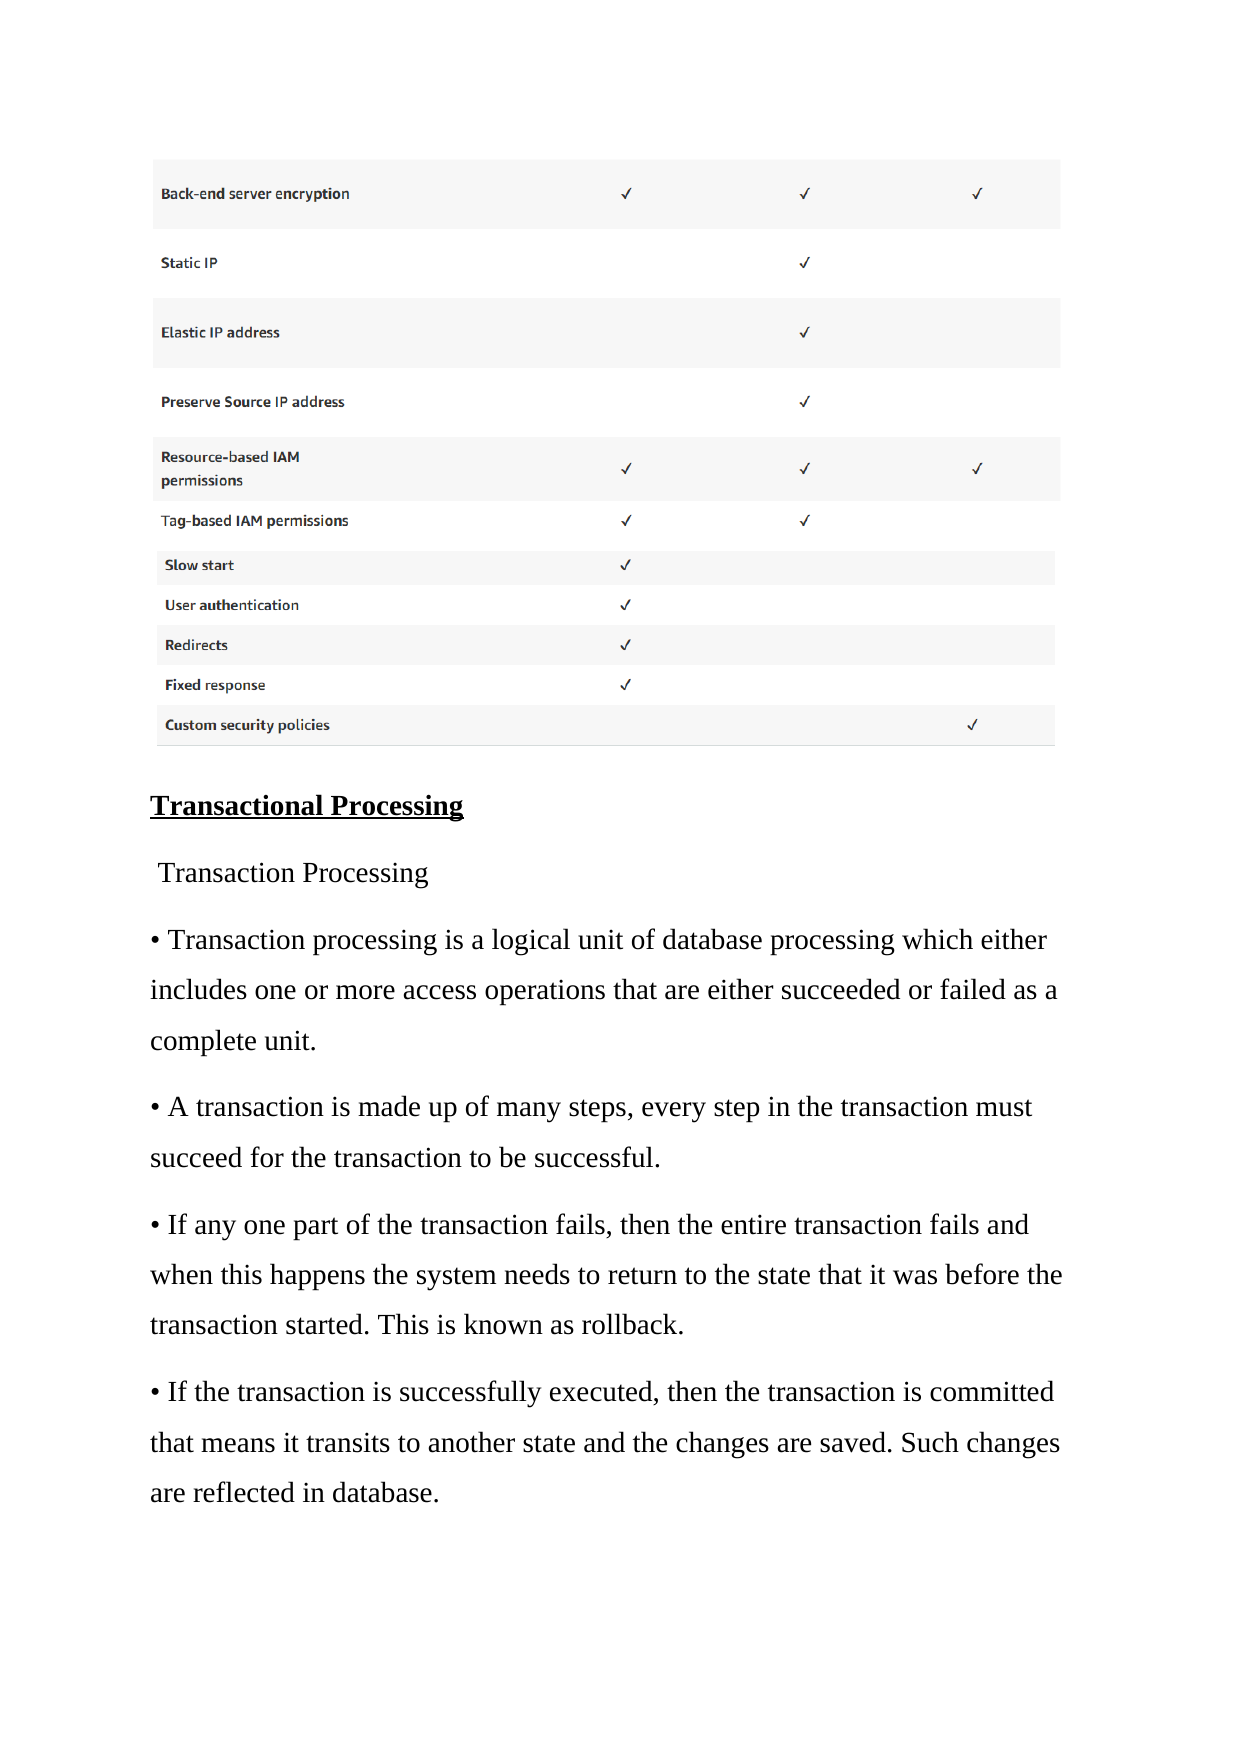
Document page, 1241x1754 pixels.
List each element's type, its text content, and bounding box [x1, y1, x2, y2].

picture [150, 551, 1091, 758]
text • If any one part of the transaction fails, then the entire transaction fails and when this happens the system needs to return to the state that it was before the transaction started. This is known as rollback. [150, 1207, 1090, 1341]
picture [150, 150, 1091, 537]
text • Transaction processing is a logical unit of database processing which either includes one or more access operations that are either succeeded or failed as a complete unit. [150, 922, 1090, 1056]
text • A transaction is made up of many steps, every step in the transaction must succeed for the transaction to be successful. [150, 1089, 1090, 1173]
text Transaction Processing [150, 855, 1090, 888]
text • If the transaction is successfully executed, then the transaction is committed that means it transits to another state and the changes are saved. Such changes are reflected in database. [150, 1374, 1090, 1509]
text Transactional Processing [150, 788, 1090, 822]
